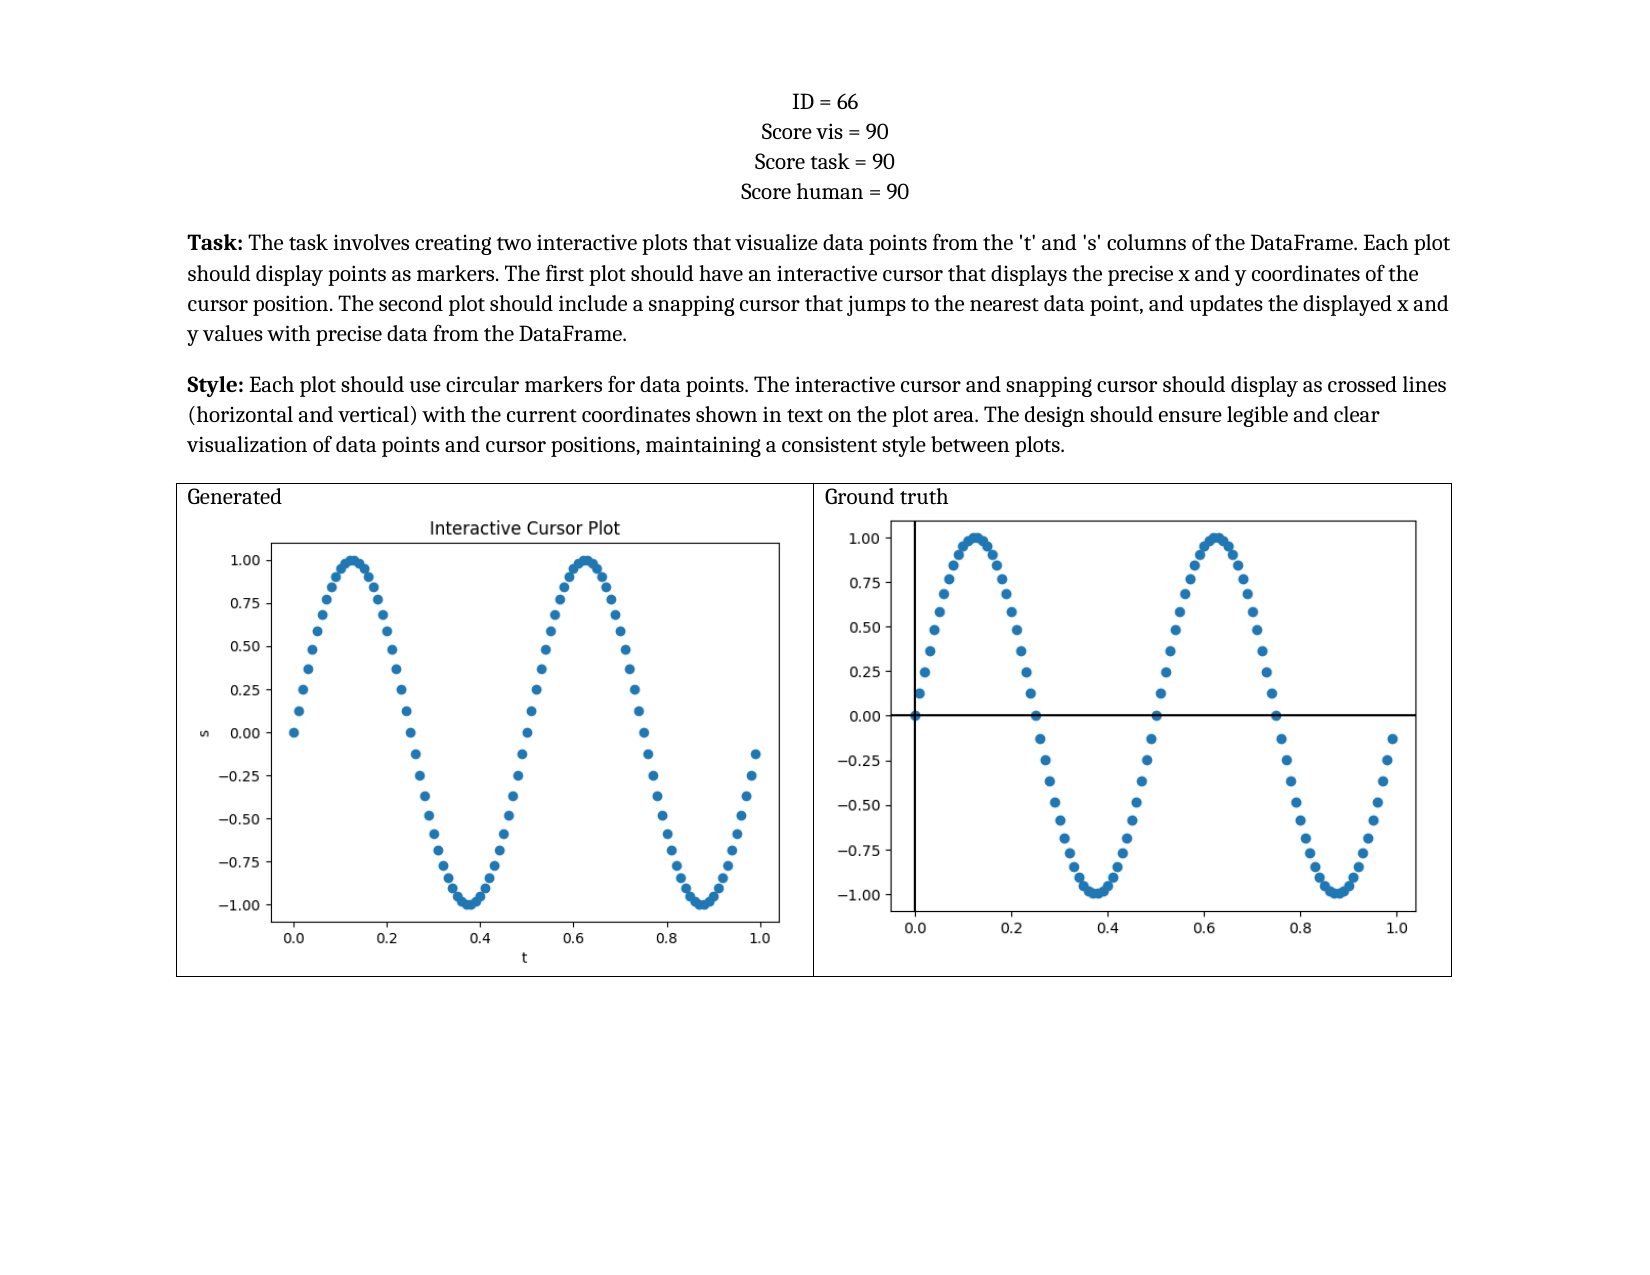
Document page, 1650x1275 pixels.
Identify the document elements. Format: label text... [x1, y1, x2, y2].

text ID = 66 Score vis = 90 Score task = 90 Score human = 90 [187, 88, 1462, 206]
table_header Ground truth [814, 484, 1451, 976]
picture [187, 510, 788, 976]
picture [825, 510, 1425, 947]
table_header Generated [177, 484, 813, 976]
text Task: The task involves creating two interactive plots that visualize data points from the 't' and 's' columns of the DataFrame. Each plot should display points as markers. The first plot should have an interactive cursor that displays the precise x and y coordinates of the cursor position. The second plot should include a snapping cursor that jumps to the nearest data point, and updates the displayed x and y values with precise data from the DataFrame. [187, 230, 1462, 347]
text Style: Each plot should use circular markers for data points. The interactive cursor and snapping cursor should display as crossed lines (horizontal and vertical) with the current coordinates shown in text on the plot area. The design should ensure legible and clear visualization of data points and cursor positions, maintaining a consistent style between plots. [187, 372, 1462, 459]
